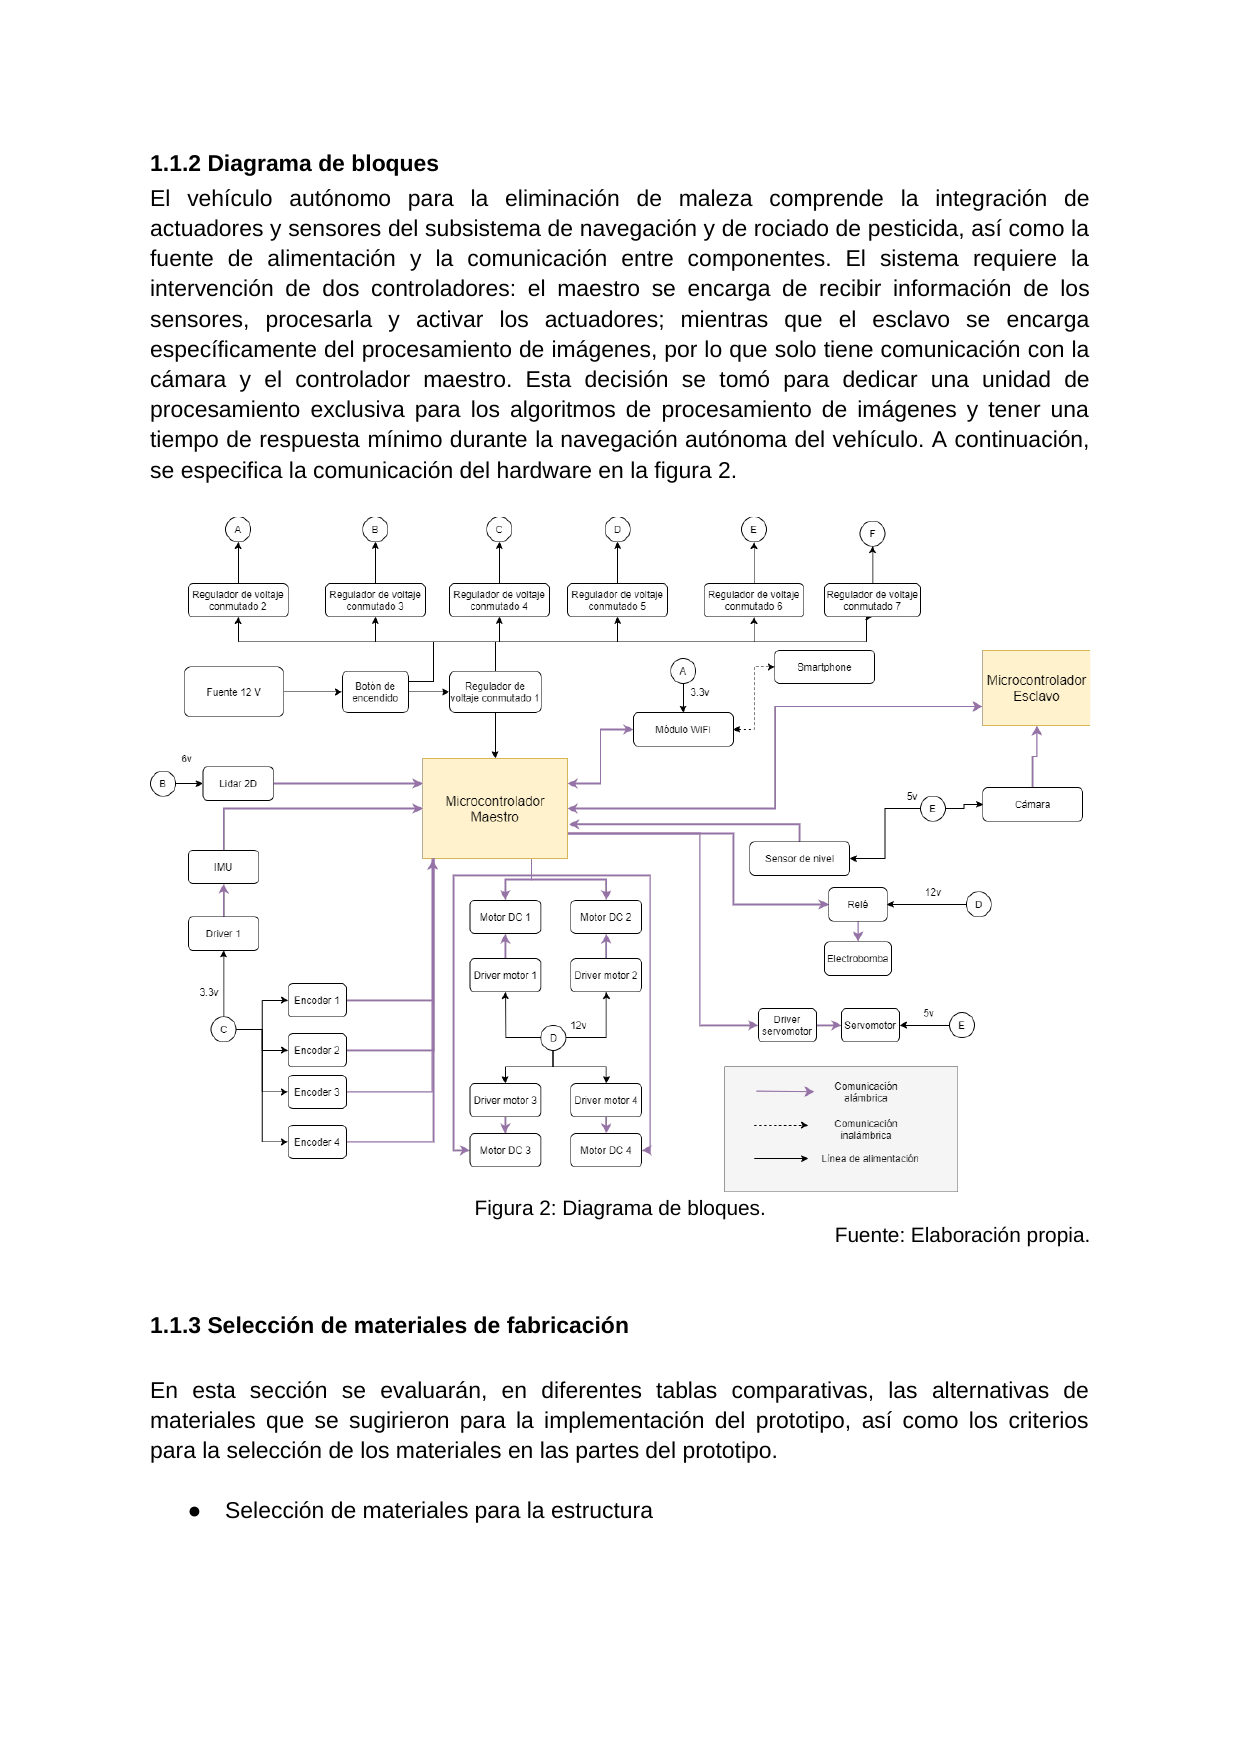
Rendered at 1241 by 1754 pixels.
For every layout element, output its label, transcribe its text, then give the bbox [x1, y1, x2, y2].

text En esta sección se evaluarán, en diferentes tablas comparativas, las alternativas de materiales que se sugirieron para la implementación del prototipo, así como los criterios para la selección de los materiales en las partes del prototipo. [150, 1377, 1090, 1463]
picture [150, 517, 1091, 1192]
subtitle 1.1.3 Selección de materiales de fabricación [150, 1312, 1090, 1338]
text El vehículo autónomo para la eliminación de maleza comprende la integración de actuadores y sensores del subsistema de navegación y de rociado de pesticida, así como la fuente de alimentación y la comunicación entre componentes. El sistema requiere la intervención de dos controladores: el maestro se encarga de recibir información de los sensores, procesarla y activar los actuadores; mientras que el esclavo se encarga específicamente del procesamiento de imágenes, por lo que solo tiene comunicación con la cámara y el controlador maestro. Esta decisión se tomó para dedicar una unidad de procesamiento exclusiva para los algoritmos de procesamiento de imágenes y tener una tiempo de respuesta mínimo durante la navegación autónoma del vehículo. A continuación, se especifica la comunicación del hardware en la figura 2. [150, 185, 1090, 483]
text Fuente: Elaboración propia. [150, 1223, 1090, 1247]
text Figura 2: Diagrama de bloques. [150, 1196, 1090, 1220]
subtitle 1.1.2 Diagrama de bloques [150, 150, 1090, 176]
list Selección de materiales para la estructura [187, 1497, 1090, 1524]
